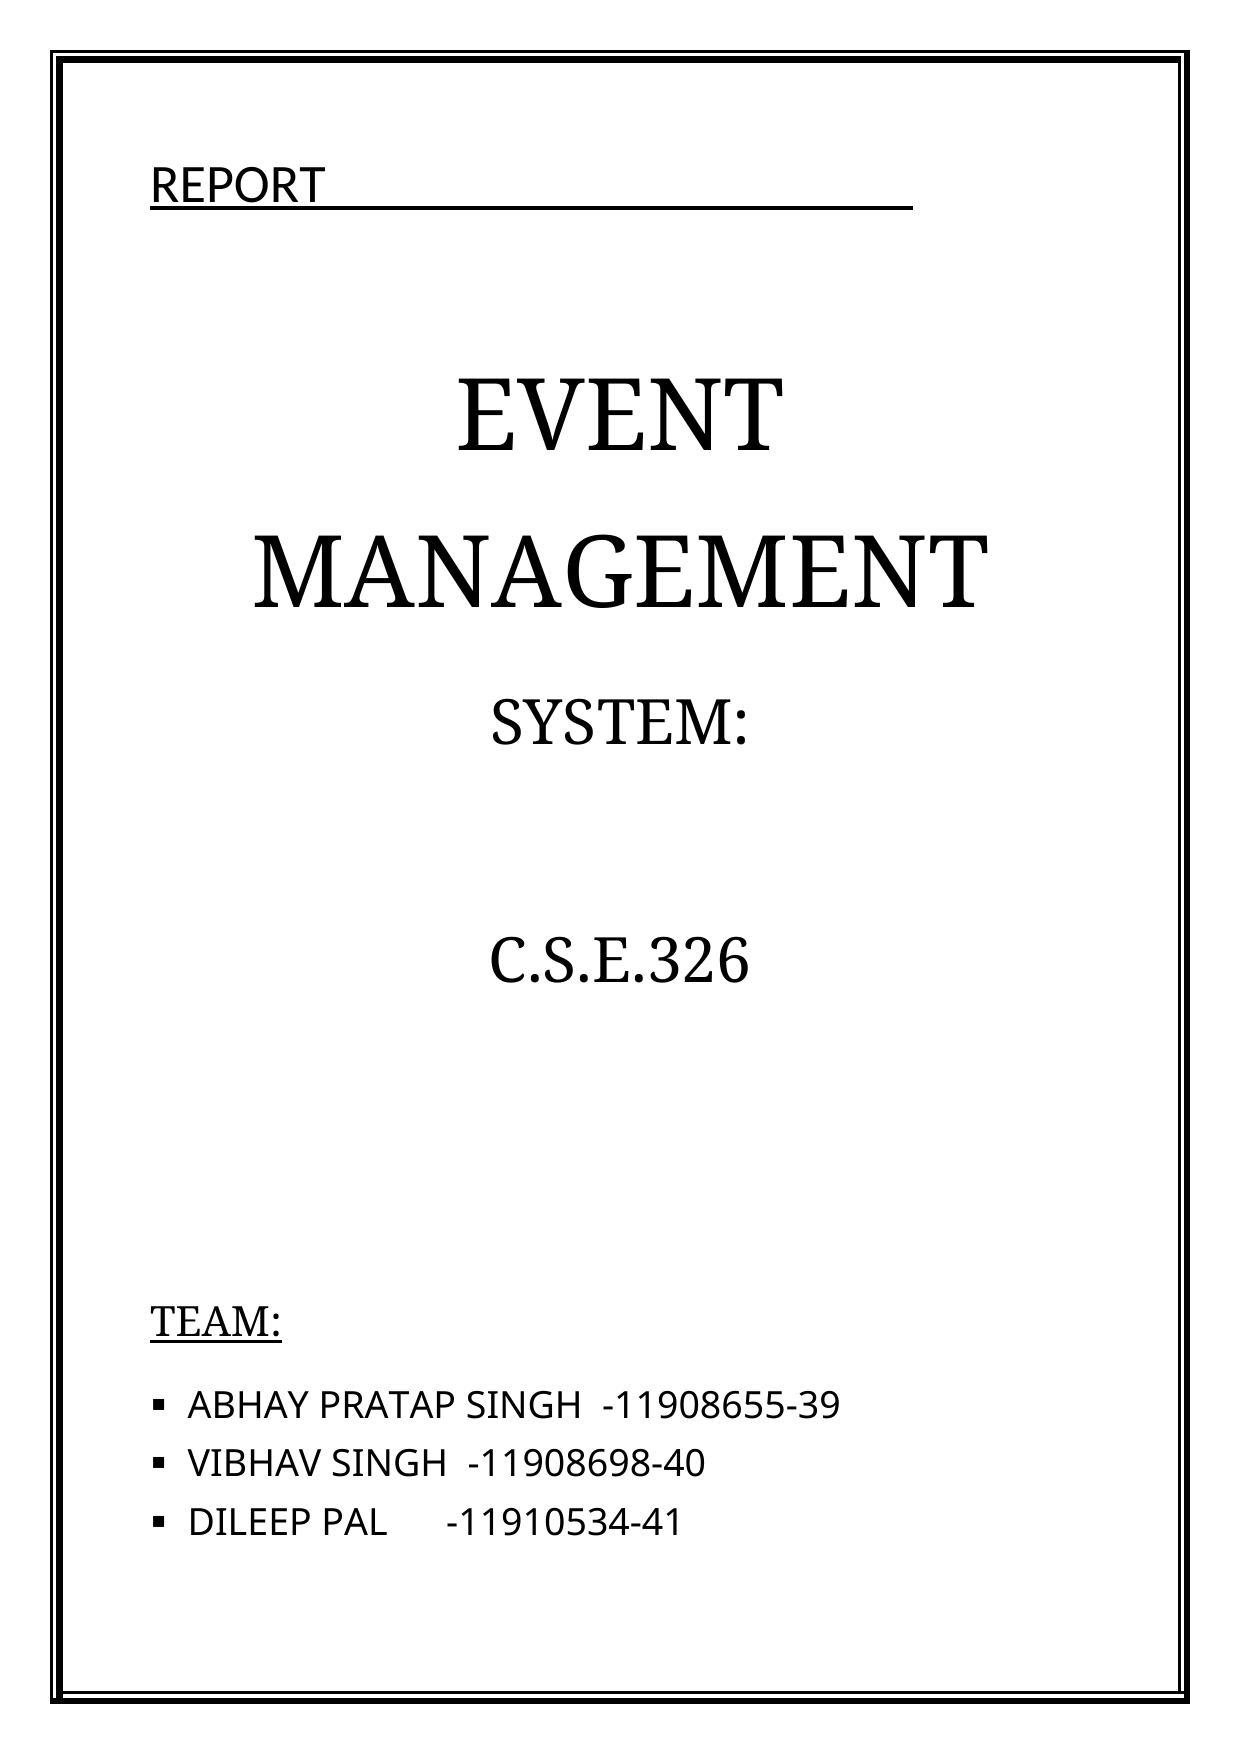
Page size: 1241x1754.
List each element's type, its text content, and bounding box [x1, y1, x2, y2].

text EVENT MANAGEMENT [150, 344, 1090, 637]
text C.S.E.326 [150, 915, 1090, 1000]
text SYSTEM: [150, 678, 1090, 763]
text REPORT [150, 150, 1090, 216]
list ABHAY PRATAP SINGH -11908655-39 [150, 1378, 1090, 1429]
list VIBHAV SINGH -11908698-40 [150, 1437, 1090, 1488]
list DILEEP PAL -11910534-41 [150, 1495, 1090, 1546]
text TEAM: [150, 1292, 1090, 1349]
